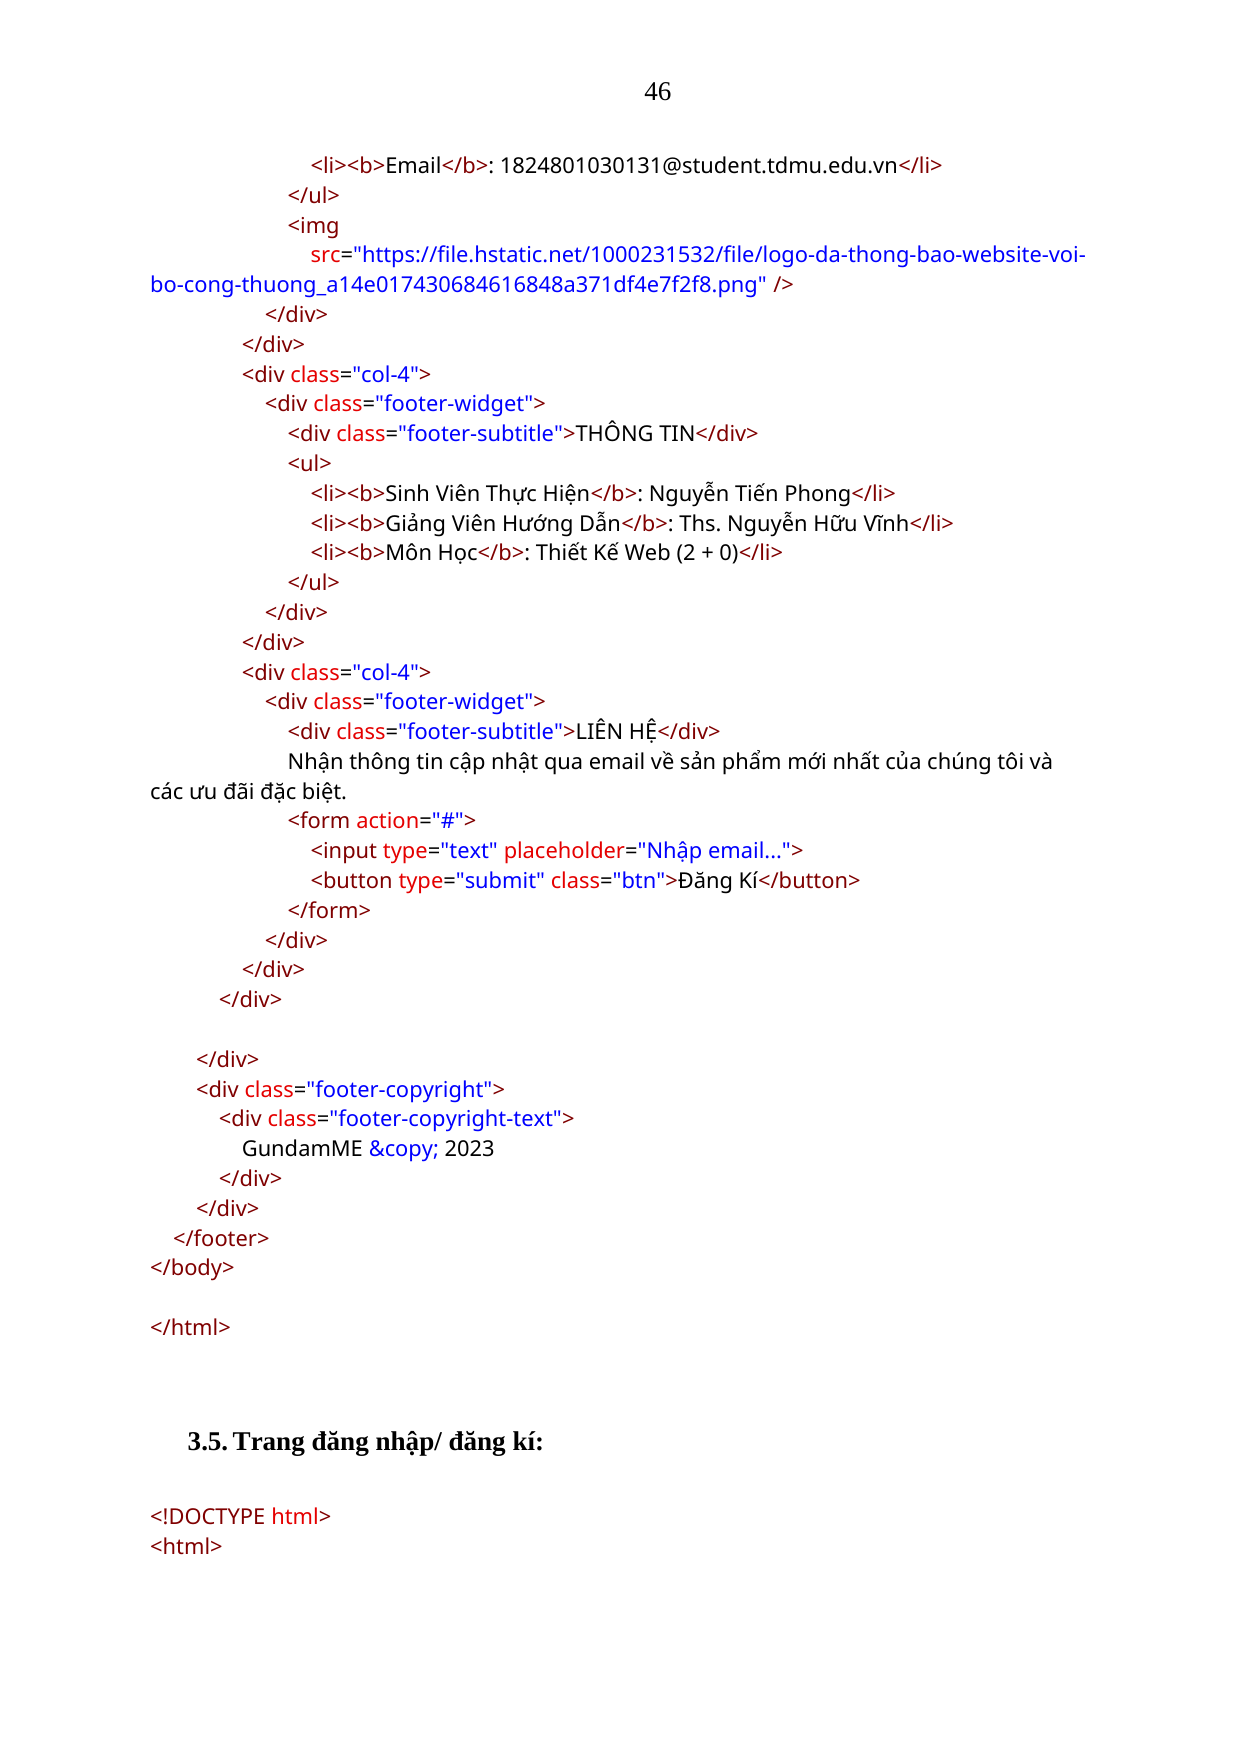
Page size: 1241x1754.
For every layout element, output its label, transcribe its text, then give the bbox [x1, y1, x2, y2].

text <div class="col-4"> [150, 656, 1090, 686]
text </form> [150, 895, 1090, 924]
text <li><b>Môn Học</b>: Thiết Kế Web (2 + 0)</li> [150, 537, 1090, 567]
text </div> [150, 924, 1090, 954]
text <li><b>Sinh Viên Thực Hiện</b>: Nguyễn Tiến Phong</li> [150, 478, 1090, 507]
text </div> [150, 329, 1090, 358]
text Nhận thông tin cập nhật qua email về sản phẩm mới nhất của chúng tôi và các ưu đãi đặc biệt. [150, 746, 1090, 805]
text <div class="footer-subtitle">LIÊN HỆ</div> [150, 716, 1090, 746]
text </html> [150, 1312, 1090, 1342]
text <li><b>Giảng Viên Hướng Dẫn</b>: Ths. Nguyễn Hữu Vĩnh</li> [150, 507, 1090, 537]
text </div> [150, 627, 1090, 656]
text <html> [150, 1531, 1090, 1560]
text <input type="text" placeholder="Nhập email..."> [150, 835, 1090, 865]
text </div> [150, 1163, 1090, 1193]
text </div> [150, 1044, 1090, 1073]
text <ul> [150, 448, 1090, 478]
text <button type="submit" class="btn">Đăng Kí</button> [150, 865, 1090, 895]
text <li><b>Email</b>: 1824801030131@student.tdmu.edu.vn</li> [150, 150, 1090, 180]
text </div> [150, 1193, 1090, 1222]
text GundamME &copy; 2023 [150, 1133, 1090, 1163]
text </div> [150, 597, 1090, 627]
text <div class="footer-copyright-text"> [150, 1103, 1090, 1133]
text <div class="footer-copyright"> [150, 1073, 1090, 1103]
text </ul> [150, 567, 1090, 597]
text src="https://file.hstatic.net/1000231532/file/logo-da-thong-bao-website-voi-bo-cong-thuong_a14e017430684616848a371df4e7f2f8.png" /> [150, 239, 1090, 299]
text </div> [150, 954, 1090, 984]
text <div class="footer-subtitle">THÔNG TIN</div> [150, 418, 1090, 448]
text <!DOCTYPE html> [150, 1501, 1090, 1531]
text </ul> [150, 180, 1090, 209]
text </body> [150, 1252, 1090, 1282]
text <img [150, 209, 1090, 239]
text </div> [150, 299, 1090, 329]
text <div class="footer-widget"> [150, 686, 1090, 716]
text <div class="footer-widget"> [150, 388, 1090, 418]
subtitle Trang đăng nhập/ đăng kí: [187, 1425, 1090, 1457]
text </div> [150, 984, 1090, 1014]
text </footer> [150, 1222, 1090, 1252]
text <form action="#"> [150, 805, 1090, 835]
text <div class="col-4"> [150, 358, 1090, 388]
